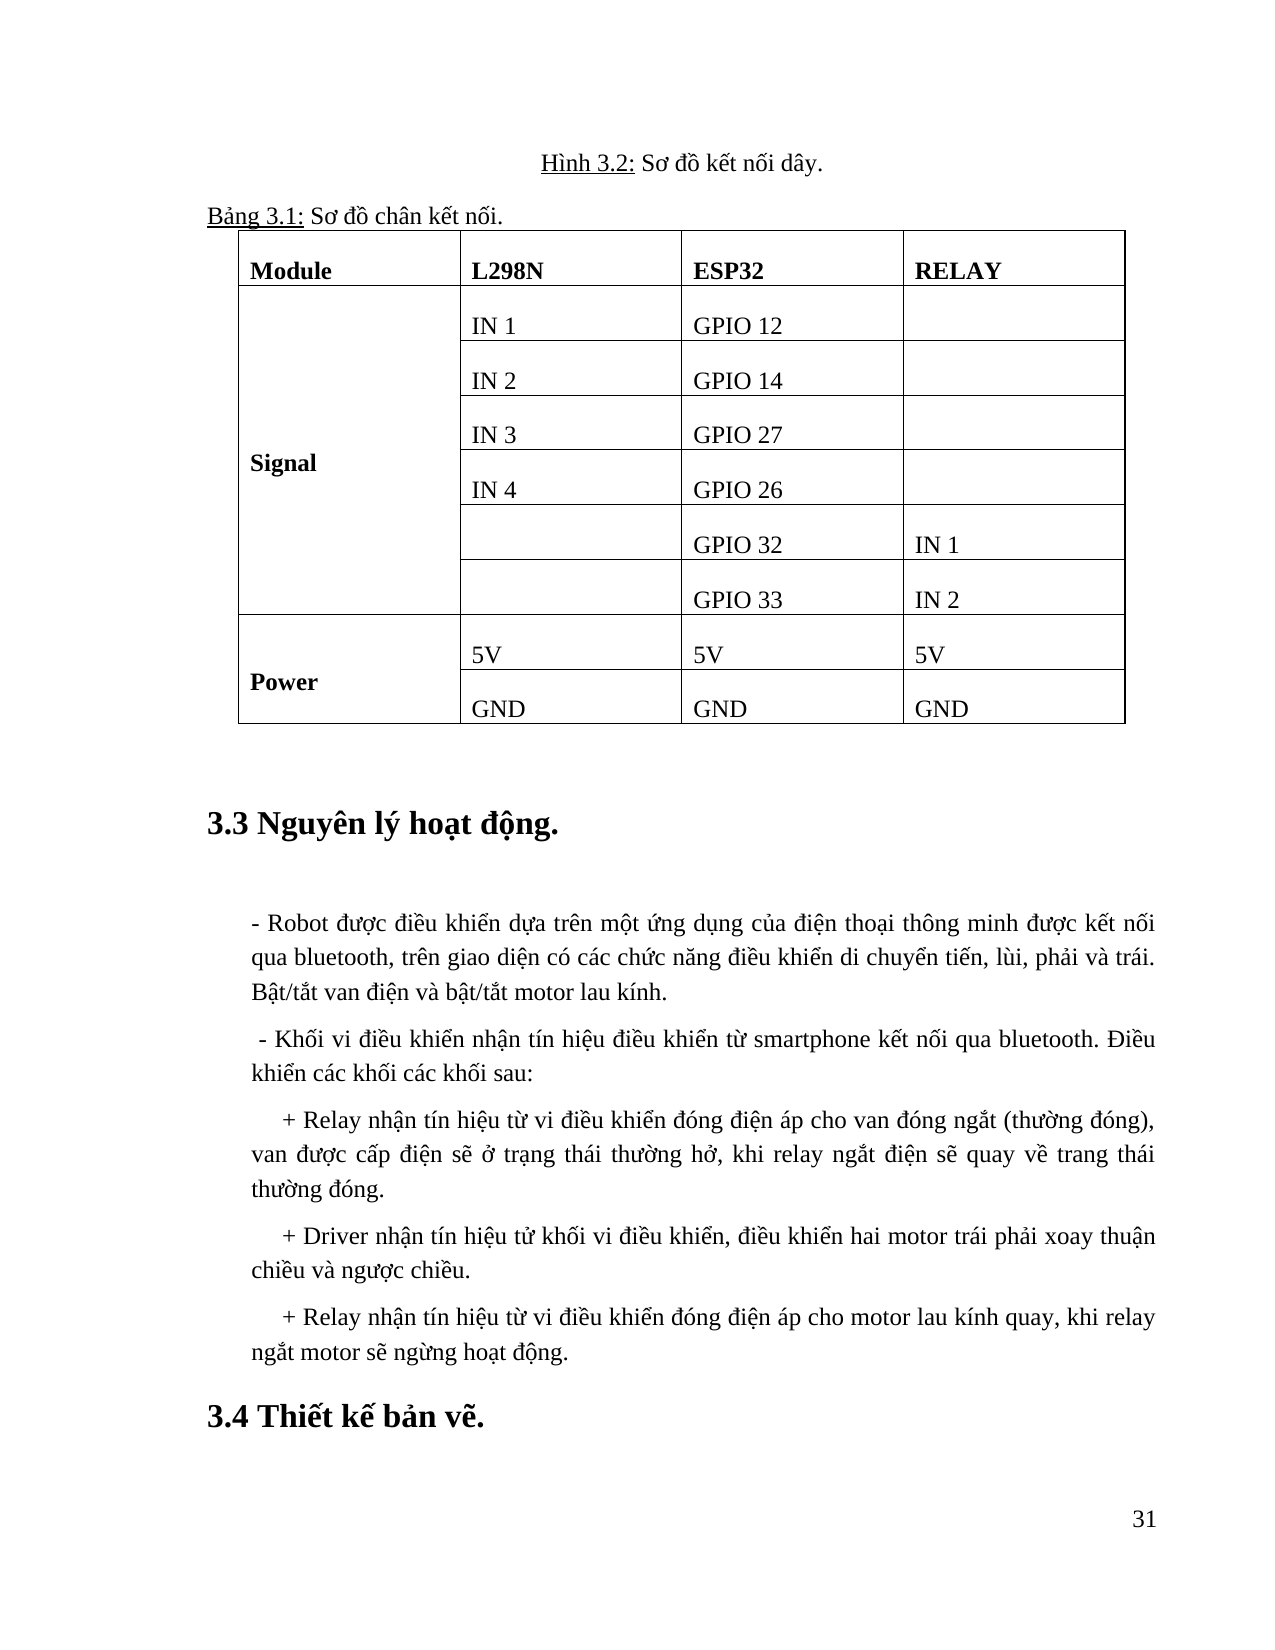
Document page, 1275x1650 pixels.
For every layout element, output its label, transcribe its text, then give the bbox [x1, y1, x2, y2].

table_cell GND [682, 670, 903, 723]
table_cell 5V [461, 615, 681, 668]
table_cell GND [904, 670, 1124, 723]
table_cell GPIO 27 [682, 396, 903, 449]
text + Relay nhận tín hiệu từ vi điều khiển đóng điện áp cho motor lau kính quay, khi relay ngắt motor sẽ ngừng hoạt động. [251, 1302, 1157, 1366]
table_cell IN 1 [904, 505, 1124, 559]
table_cell IN 2 [461, 341, 681, 394]
table_cell GPIO 12 [682, 286, 903, 340]
table_cell GPIO 32 [682, 505, 903, 559]
table_cell [904, 286, 1124, 340]
text Hình 3.2: Sơ đồ kết nối dây. [207, 148, 1157, 176]
table_cell IN 2 [904, 560, 1124, 614]
table_cell GPIO 26 [682, 450, 903, 504]
table_cell [904, 396, 1124, 449]
text - Khối vi điều khiển nhận tín hiệu điều khiển từ smartphone kết nối qua bluetooth. Điều khiển các khối các khối sau: [251, 1024, 1157, 1087]
table_cell [904, 450, 1124, 504]
table_cell IN 4 [461, 450, 681, 504]
table_cell GND [461, 670, 681, 723]
table_cell [461, 560, 681, 614]
table_header Module [239, 231, 460, 285]
table_cell 5V [904, 615, 1124, 668]
table_cell IN 1 [461, 286, 681, 340]
table_cell [461, 505, 681, 559]
table_cell [904, 341, 1124, 394]
table_header RELAY [904, 231, 1124, 285]
text Bảng 3.1: Sơ đồ chân kết nối. [207, 201, 1157, 230]
table_cell Signal [239, 286, 460, 614]
text - Robot được điều khiển dựa trên một ứng dụng của điện thoại thông minh được kết nối qua bluetooth, trên giao diện có các chức năng điều khiển di chuyển tiến, lùi, phải và trái. Bật/tắt van điện và bật/tắt motor lau kính. [251, 908, 1157, 1005]
table_cell Power [239, 615, 460, 723]
table_header L298N [461, 231, 681, 285]
text + Relay nhận tín hiệu từ vi điều khiển đóng điện áp cho van đóng ngắt (thường đóng), van được cấp điện sẽ ở trạng thái thường hở, khi relay ngắt điện sẽ quay về trang thái thường đóng. [251, 1105, 1157, 1203]
table_cell 5V [682, 615, 903, 668]
text + Driver nhận tín hiệu tử khối vi điều khiển, điều khiển hai motor trái phải xoay thuận chiều và ngược chiều. [251, 1221, 1157, 1284]
subtitle 3.4 Thiết kế bản vẽ. [207, 1396, 1157, 1435]
table_header ESP32 [682, 231, 903, 285]
table_cell GPIO 14 [682, 341, 903, 394]
table_cell GPIO 33 [682, 560, 903, 614]
subtitle 3.3 Nguyên lý hoạt động. [207, 803, 1157, 841]
table_cell IN 3 [461, 396, 681, 449]
